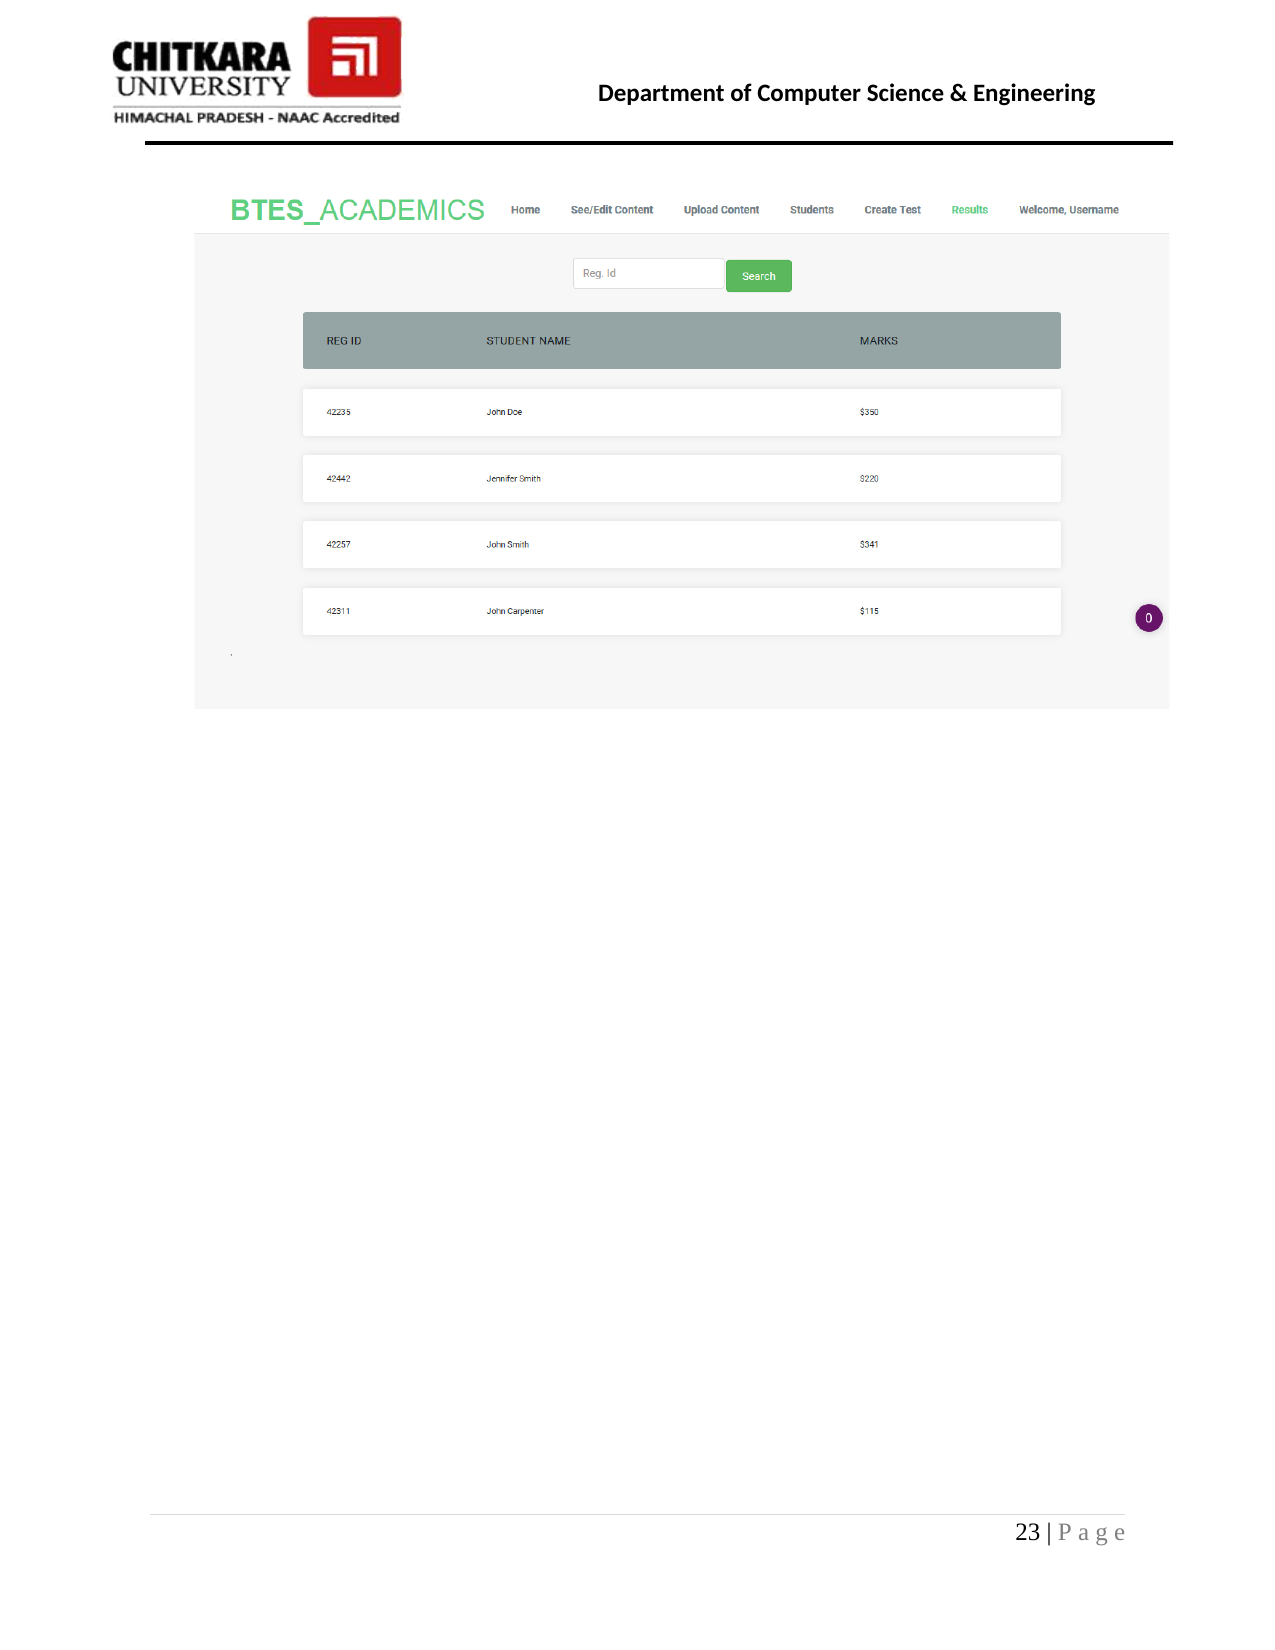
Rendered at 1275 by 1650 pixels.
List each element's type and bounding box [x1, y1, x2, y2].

picture [97, 15, 408, 129]
picture [145, 141, 1174, 145]
picture [194, 186, 1170, 709]
